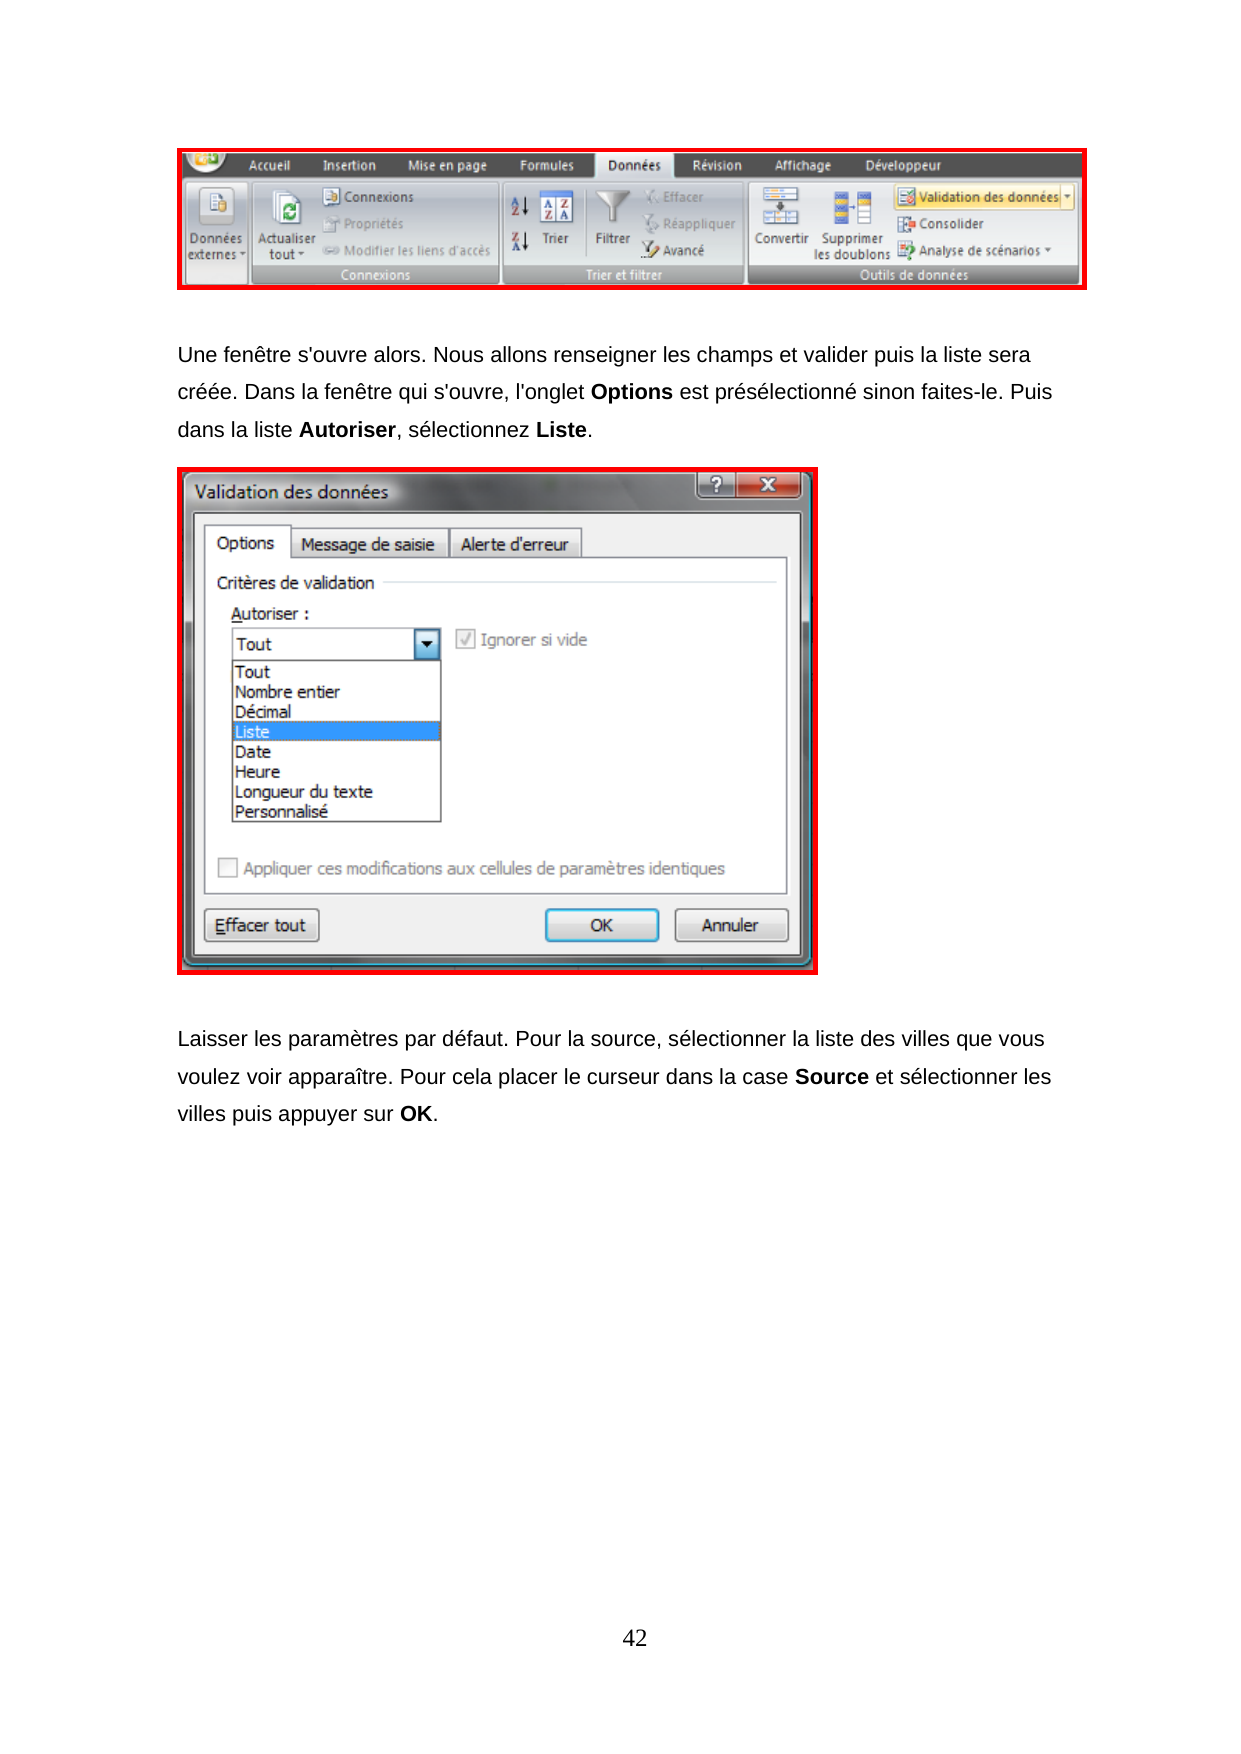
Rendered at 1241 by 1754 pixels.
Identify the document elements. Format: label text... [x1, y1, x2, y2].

text Une fenêtre s'ouvre alors. Nous allons renseigner les champs et valider puis la liste sera créée. Dans la fenêtre qui s'ouvre, l'onglet Options est présélectionné sinon faites-le. Puis dans la liste Autoriser, sélectionnez Liste. [177, 329, 1092, 442]
picture [182, 152, 1082, 285]
picture [182, 472, 813, 970]
text Laisser les paramètres par défaut. Pour la source, sélectionner la liste des villes que vous voulez voir apparaître. Pour cela placer le curseur dans la case Source et sélectionner les villes puis appuyer sur OK. [177, 1014, 1092, 1126]
